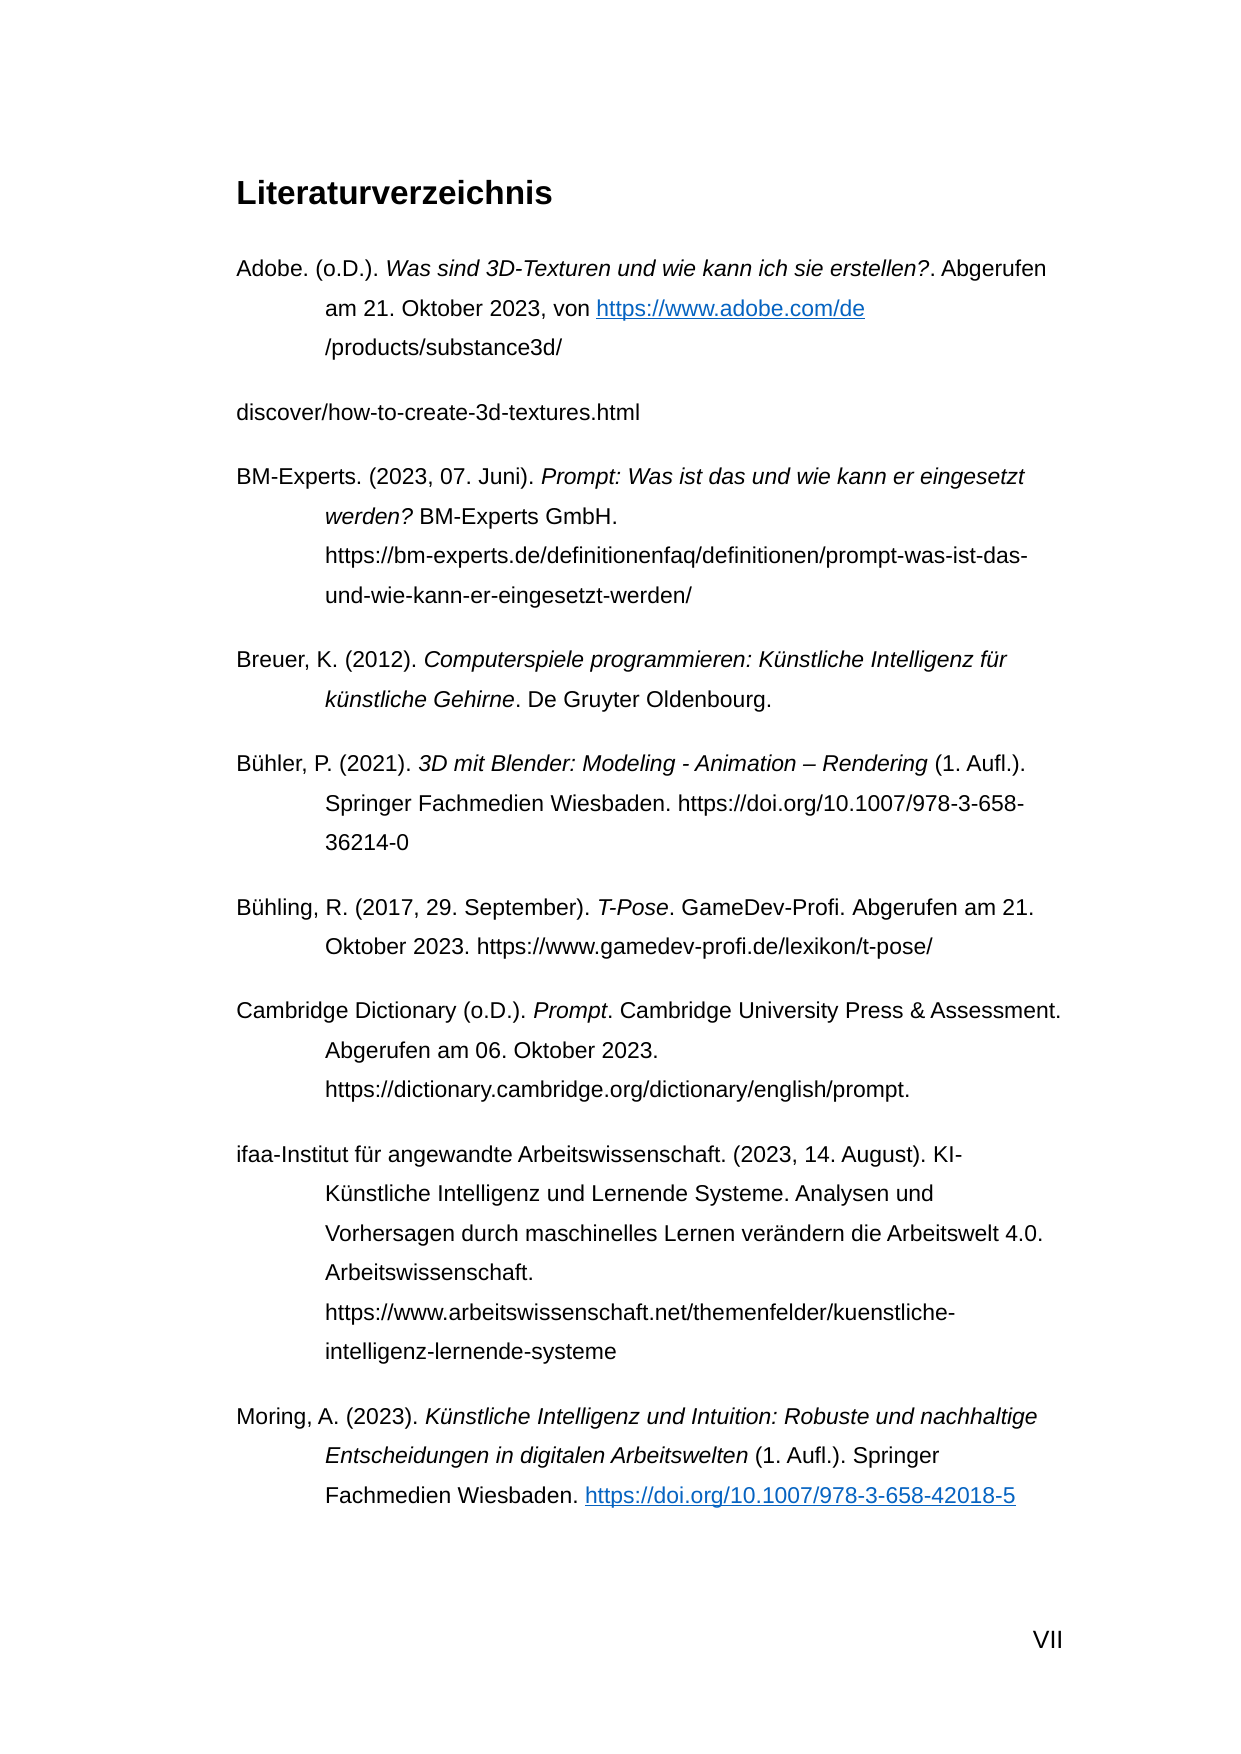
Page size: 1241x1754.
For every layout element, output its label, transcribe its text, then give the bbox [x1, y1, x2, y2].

text ifaa-Institut für angewandte Arbeitswissenschaft. (2023, 14. August). KI-Künstliche Intelligenz und Lernende Systeme. Analysen und Vorhersagen durch maschinelles Lernen verändern die Arbeitswelt 4.0. Arbeitswissenschaft. https://www.arbeitswissenschaft.net/themenfelder/kuenstliche-intelligenz-lernende-systeme [236, 1141, 1063, 1365]
text BM-Experts. (2023, 07. Juni). Prompt: Was ist das und wie kann er eingesetzt werden? BM-Experts GmbH. https://bm-experts.de/definitionenfaq/definitionen/prompt-was-ist-das-und-wie-kann-er-eingesetzt-werden/ [236, 463, 1063, 608]
text Bühler, P. (2021). 3D mit Blender: Modeling - Animation – Rendering (1. Aufl.). Springer Fachmedien Wiesbaden. https://doi.org/10.1007/978-3-658-36214-0 [236, 750, 1063, 855]
text Adobe. (o.D.). Was sind 3D-Texturen und wie kann ich sie erstellen?. Abgerufen am 21. Oktober 2023, von https://www.adobe.com/de /products/substance3d/ [236, 255, 1063, 361]
text discover/how-to-create-3d-textures.html [236, 399, 1063, 425]
text Breuer, K. (2012). Computerspiele programmieren: Künstliche Intelligenz für künstliche Gehirne. De Gruyter Oldenbourg. [236, 646, 1063, 712]
text Cambridge Dictionary (o.D.). Prompt. Cambridge University Press & Assessment. Abgerufen am 06. Oktober 2023. https://dictionary.cambridge.org/dictionary/english/prompt. [236, 997, 1063, 1103]
subtitle Literaturverzeichnis [236, 173, 1063, 211]
text Bühling, R. (2017, 29. September). T-Pose. GameDev-Profi. Abgerufen am 21. Oktober 2023. https://www.gamedev-profi.de/lexikon/t-pose/ [236, 893, 1063, 959]
text Moring, A. (2023). Künstliche Intelligenz und Intuition: Robuste und nachhaltige Entscheidungen in digitalen Arbeitswelten (1. Aufl.). Springer Fachmedien Wiesbaden. https://doi.org/10.1007/978-3-658-42018-5 [236, 1403, 1063, 1508]
